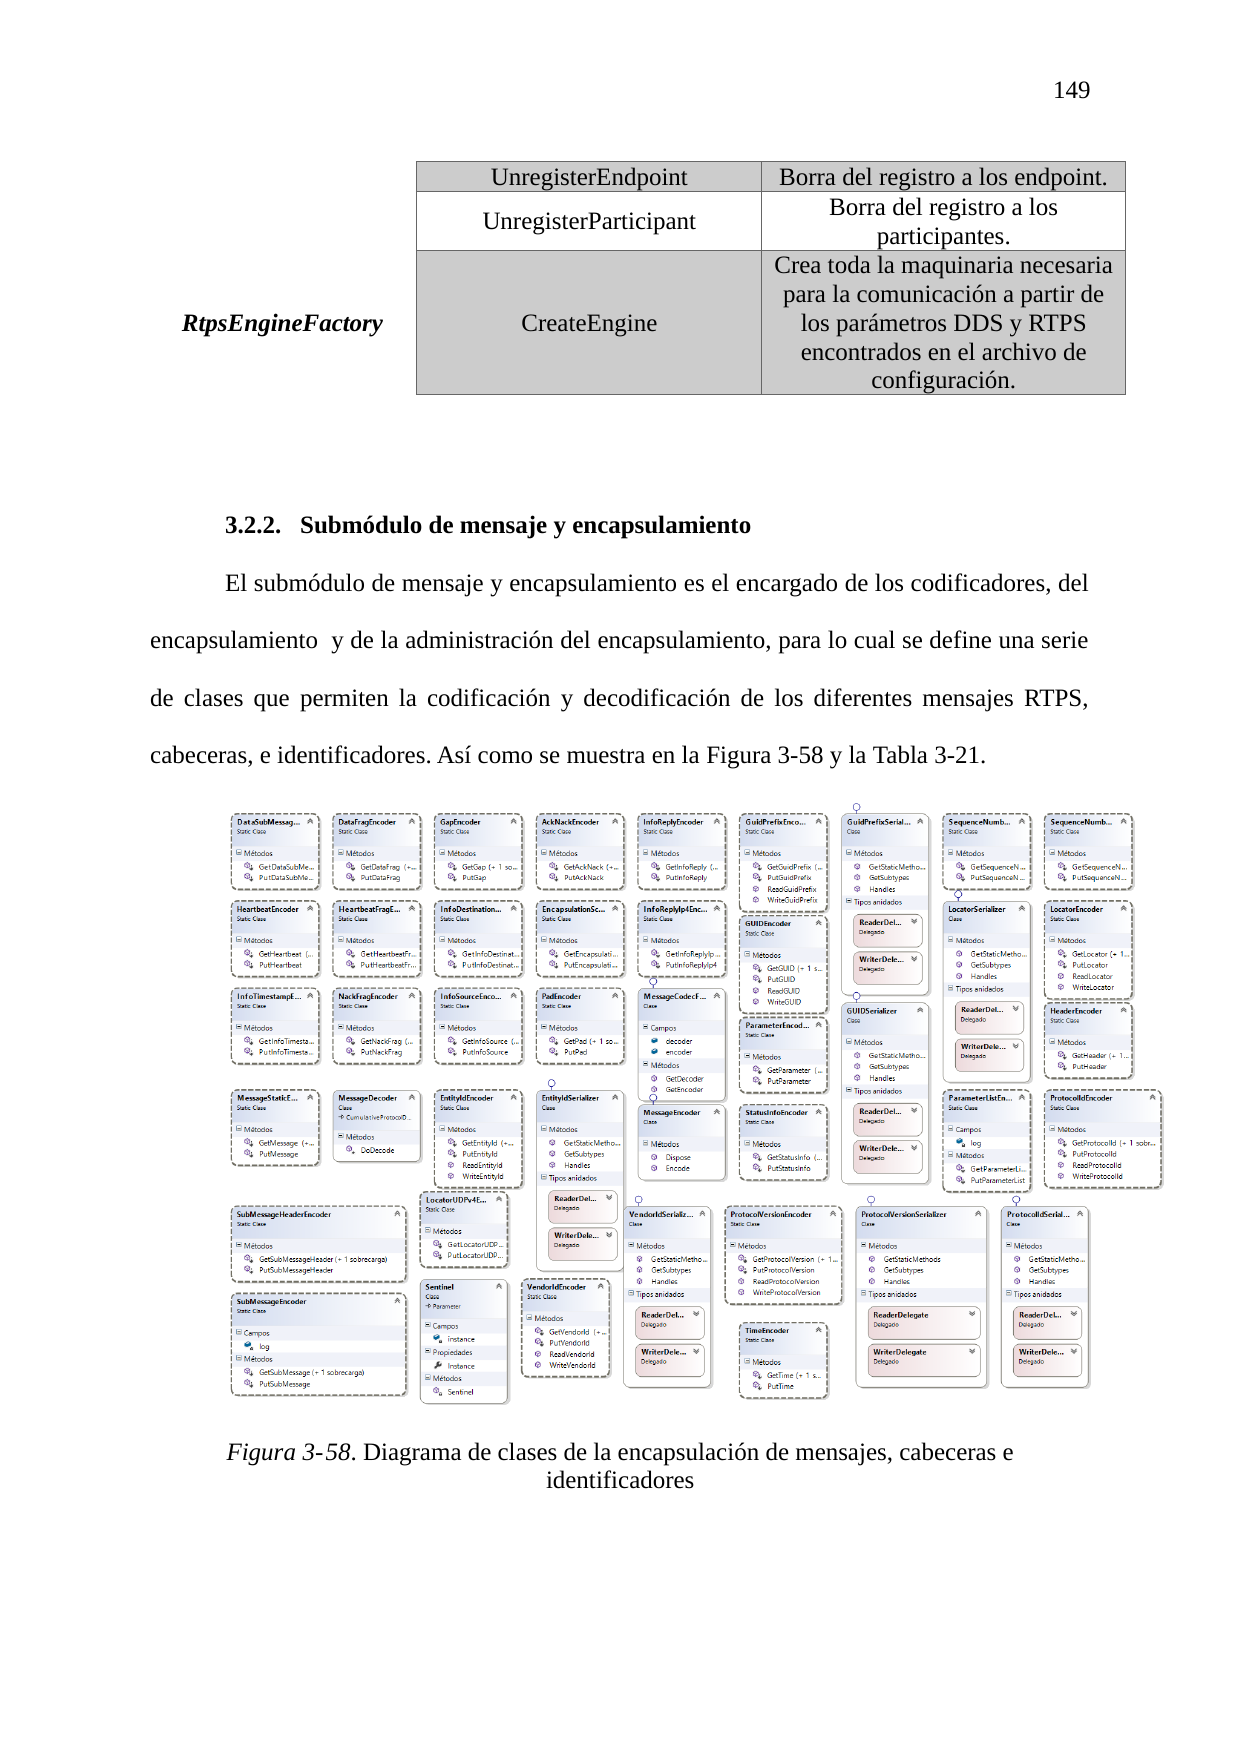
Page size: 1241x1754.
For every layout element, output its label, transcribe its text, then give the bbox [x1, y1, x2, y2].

table_cell UnregisterParticipant [417, 192, 761, 249]
table_cell RtpsEngineFactory [151, 250, 416, 394]
subtitle Submódulo de mensaje y encapsulamiento [225, 510, 1090, 539]
table_cell CreateEngine [417, 251, 761, 394]
table_cell Borra del registro a los endpoint. [762, 162, 1125, 191]
picture [225, 797, 1166, 1408]
table_cell Crea toda la maquinaria necesaria para la comunicación a partir de los parámetros DDS y RTPS encontrados en el archivo de configuración. [762, 251, 1125, 394]
table_cell Borra del registro a los participantes. [762, 192, 1125, 249]
table_cell UnregisterEndpoint [417, 162, 761, 191]
